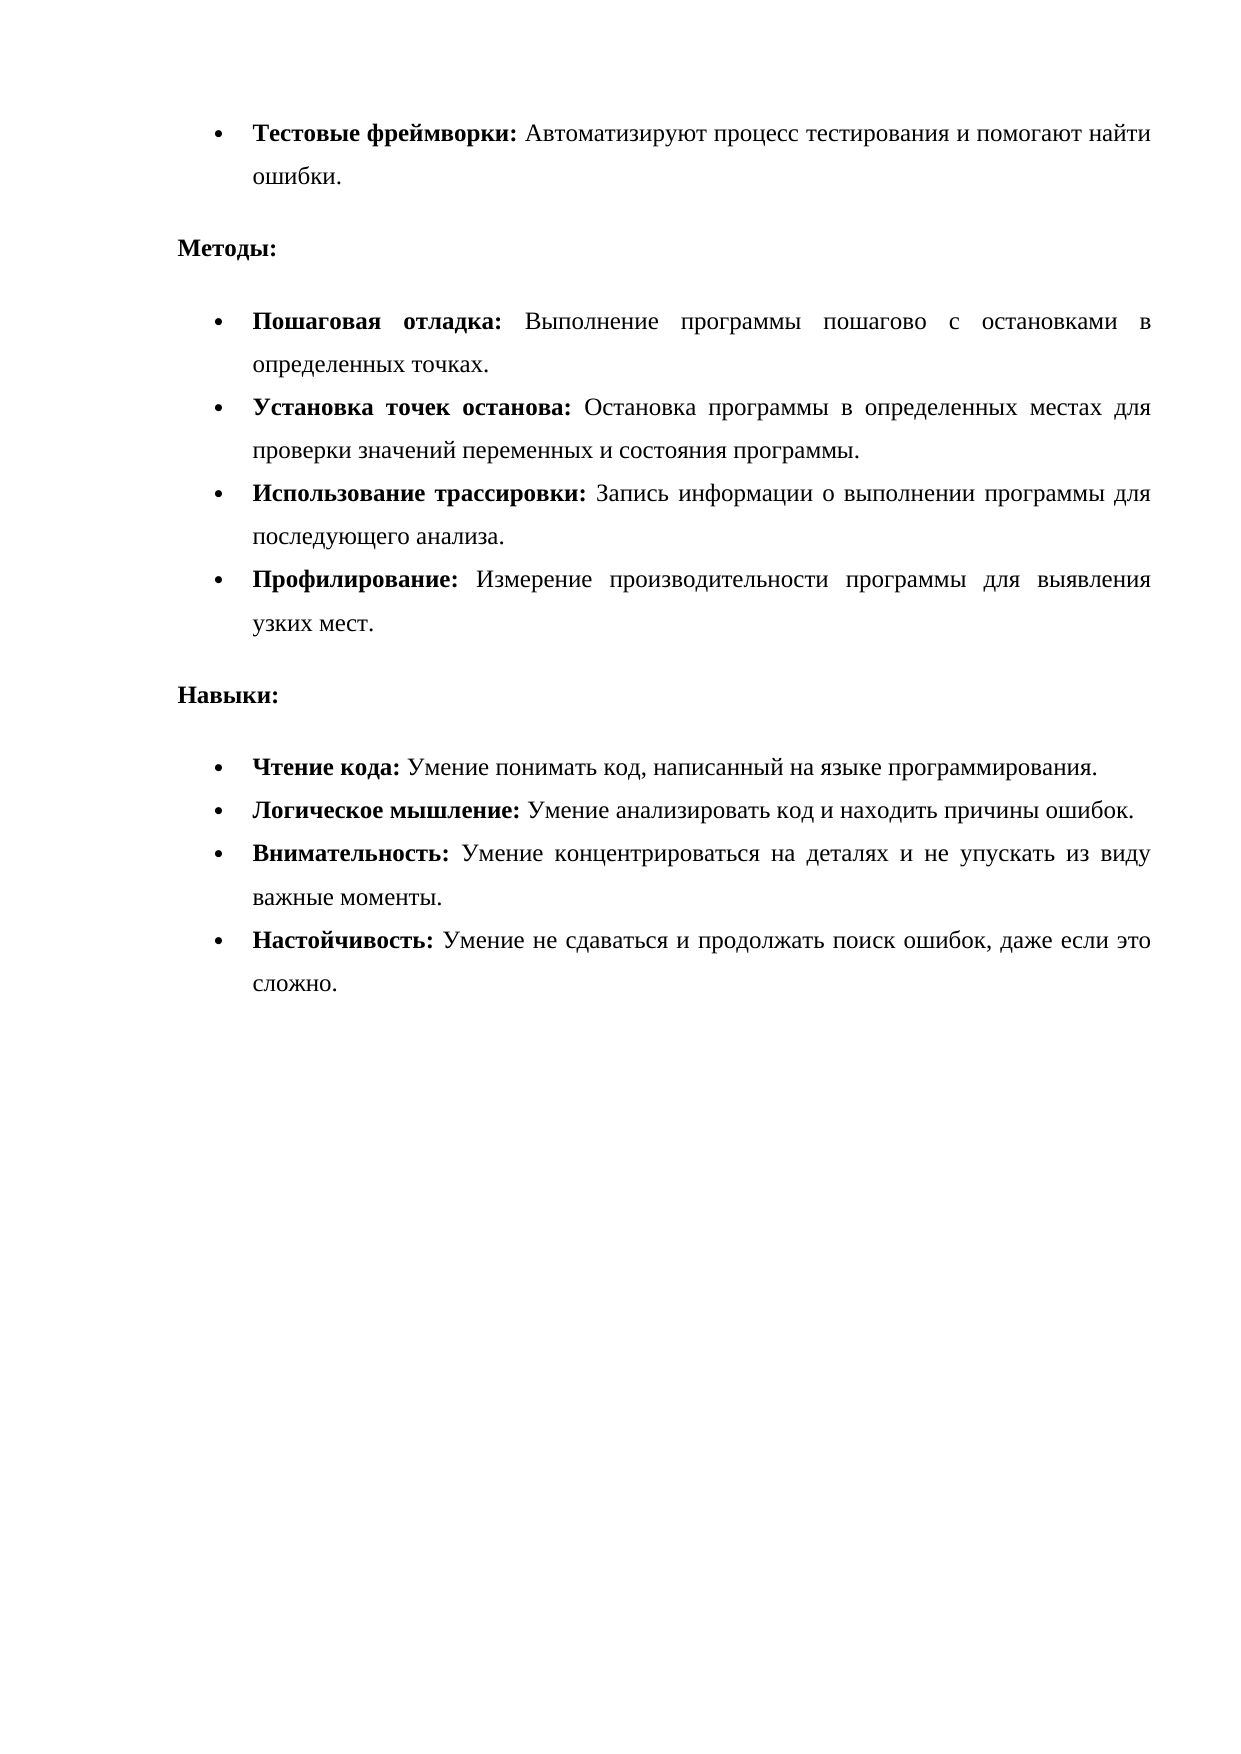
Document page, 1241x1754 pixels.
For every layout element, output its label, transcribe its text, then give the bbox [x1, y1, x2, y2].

list Тестовые фреймворки: Автоматизируют процесс тестирования и помогают найти ошибки. [215, 118, 1152, 190]
text Навыки: [177, 680, 1152, 709]
list Использование трассировки: Запись информации о выполнении программы для последующего анализа. [215, 478, 1152, 550]
list Профилирование: Измерение производительности программы для выявления узких мест. [215, 564, 1152, 636]
list Логическое мышление: Умение анализировать код и находить причины ошибок. [215, 795, 1152, 824]
list Настойчивость: Умение не сдаваться и продолжать поиск ошибок, даже если это сложно. [215, 925, 1152, 997]
list Установка точек останова: Остановка программы в определенных местах для проверки значений переменных и состояния программы. [215, 392, 1152, 464]
list Внимательность: Умение концентрироваться на деталях и не упускать из виду важные моменты. [215, 838, 1152, 910]
list Чтение кода: Умение понимать код, написанный на языке программирования. [215, 752, 1152, 781]
list Пошаговая отладка: Выполнение программы пошагово с остановками в определенных точках. [215, 306, 1152, 378]
text Методы: [177, 233, 1152, 262]
